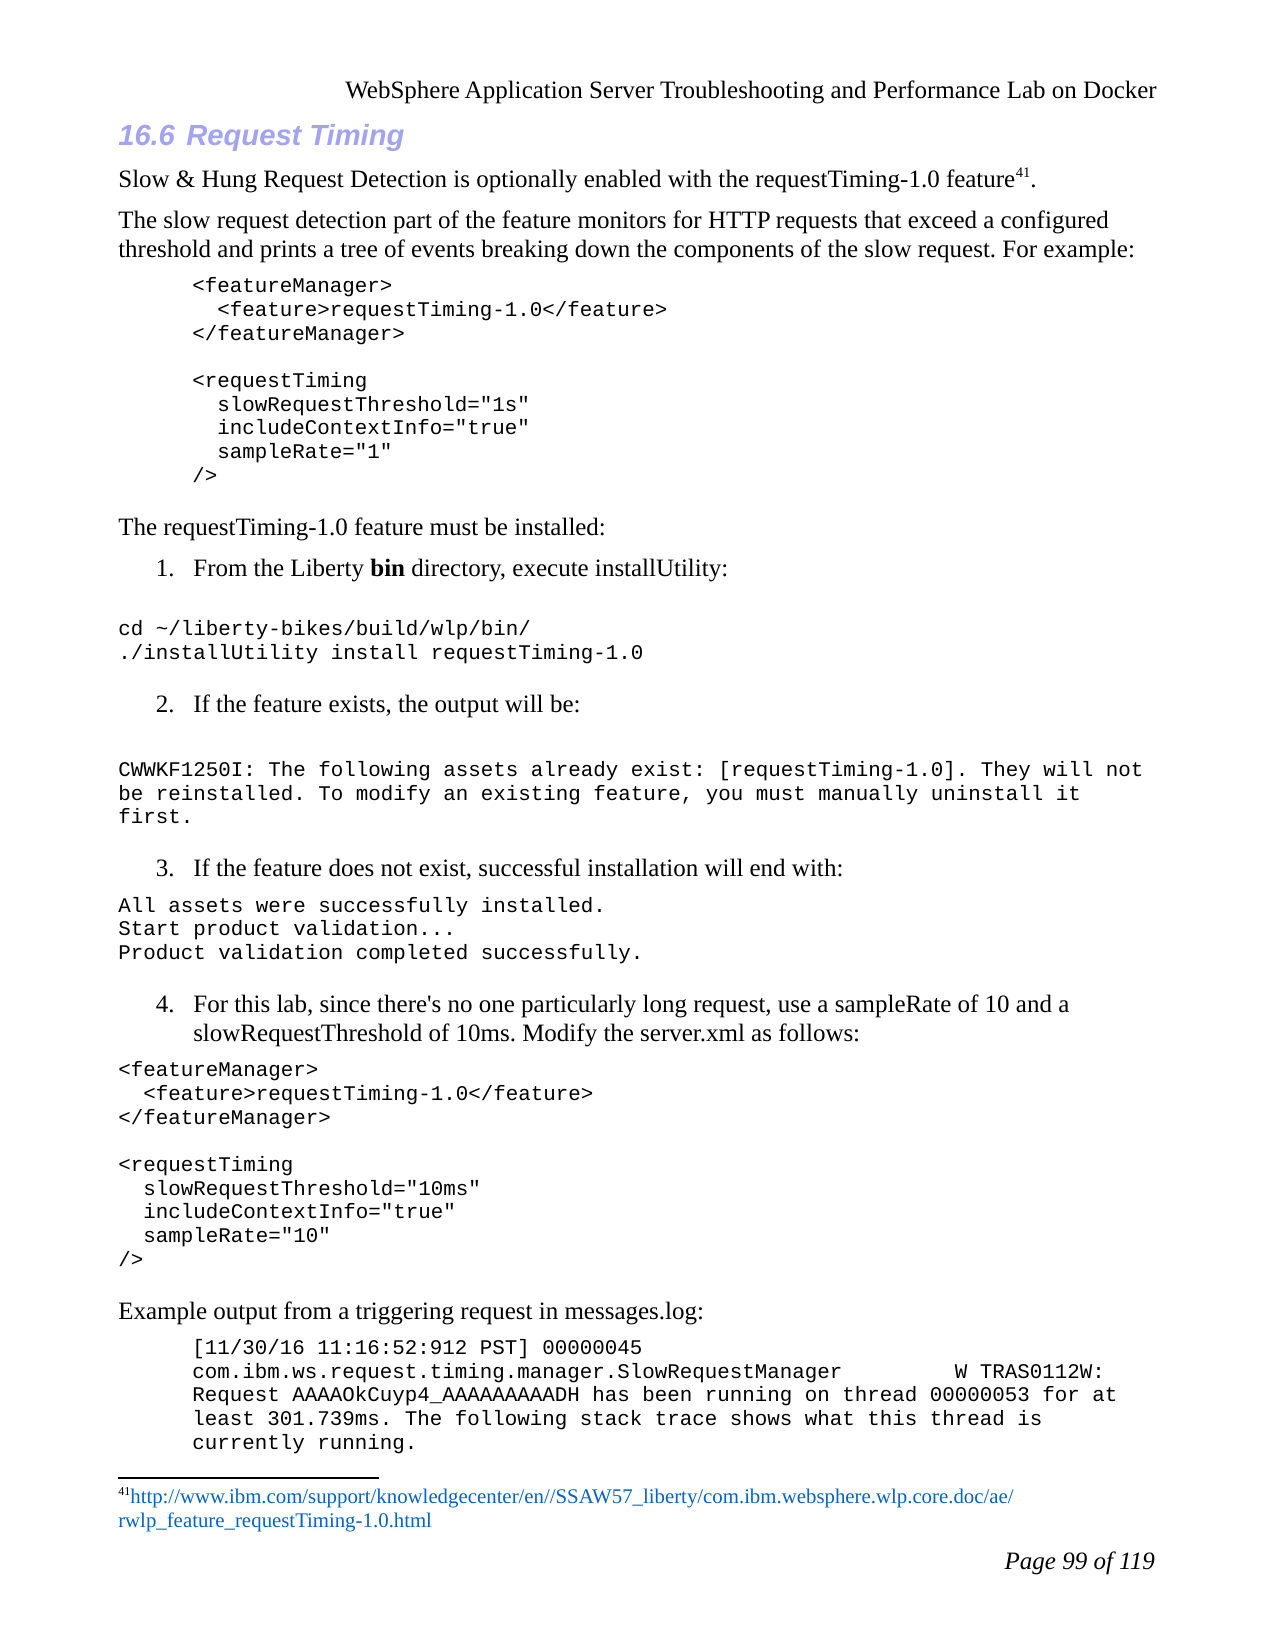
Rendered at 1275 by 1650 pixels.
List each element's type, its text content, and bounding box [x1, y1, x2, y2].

text /> [118, 1248, 1157, 1296]
text </featureManager> <requestTiming [192, 323, 1157, 394]
text The requestTiming-1.0 feature must be installed: [118, 512, 1157, 541]
text CWWKF1250I: The following assets already exist: [requestTiming-1.0]. They will not be reinstalled. To modify an existing feature, you must manually uninstall it first. [118, 759, 1157, 853]
text Example output from a triggering request in messages.log: [118, 1296, 1157, 1324]
text sampleRate="10" [118, 1225, 1157, 1248]
text <featureManager> <feature>requestTiming-1.0</feature> [118, 1059, 1157, 1107]
text sampleRate="1" [192, 441, 1157, 464]
list From the Liberty bin directory, execute installUtility: [156, 553, 1157, 582]
subtitle Request Timing [118, 118, 1157, 152]
list If the feature does not exist, successful installation will end with: [156, 853, 1157, 882]
list If the feature exists, the output will be: [156, 689, 1157, 746]
text The slow request detection part of the feature monitors for HTTP requests that exceed a configured threshold and prints a tree of events breaking down the components of the slow request. For example: [118, 205, 1157, 263]
text slowRequestThreshold="1s" [192, 394, 1157, 417]
text includeContextInfo="true" [192, 417, 1157, 441]
text includeContextInfo="true" [118, 1201, 1157, 1225]
text </featureManager> <requestTiming [118, 1107, 1157, 1178]
text slowRequestThreshold="10ms" [118, 1178, 1157, 1201]
list For this lab, since there's no one particularly long request, use a sampleRate of 10 and a slowRequestThreshold of 10ms. Modify the server.xml as follows: [156, 989, 1157, 1047]
text <featureManager> <feature>requestTiming-1.0</feature> [192, 275, 1157, 323]
text All assets were successfully installed. Start product validation... Product validation completed successfully. [118, 895, 1157, 989]
text [11/30/16 11:16:52:912 PST] 00000045 com.ibm.ws.request.timing.manager.SlowRequestManager W TRAS0112W: Request AAAAOkCuyp4_AAAAAAAAADH has been running on thread 00000053 for at least 301.739ms. The following stack trace shows what this thread is currently running. [192, 1337, 1157, 1455]
text Slow & Hung Request Detection is optionally enabled with the requestTiming-1.0 feature. [118, 164, 1157, 193]
text /> [192, 464, 1157, 512]
text cd ~/liberty-bikes/build/wlp/bin/ ./installUtility install requestTiming-1.0 [118, 594, 1157, 689]
